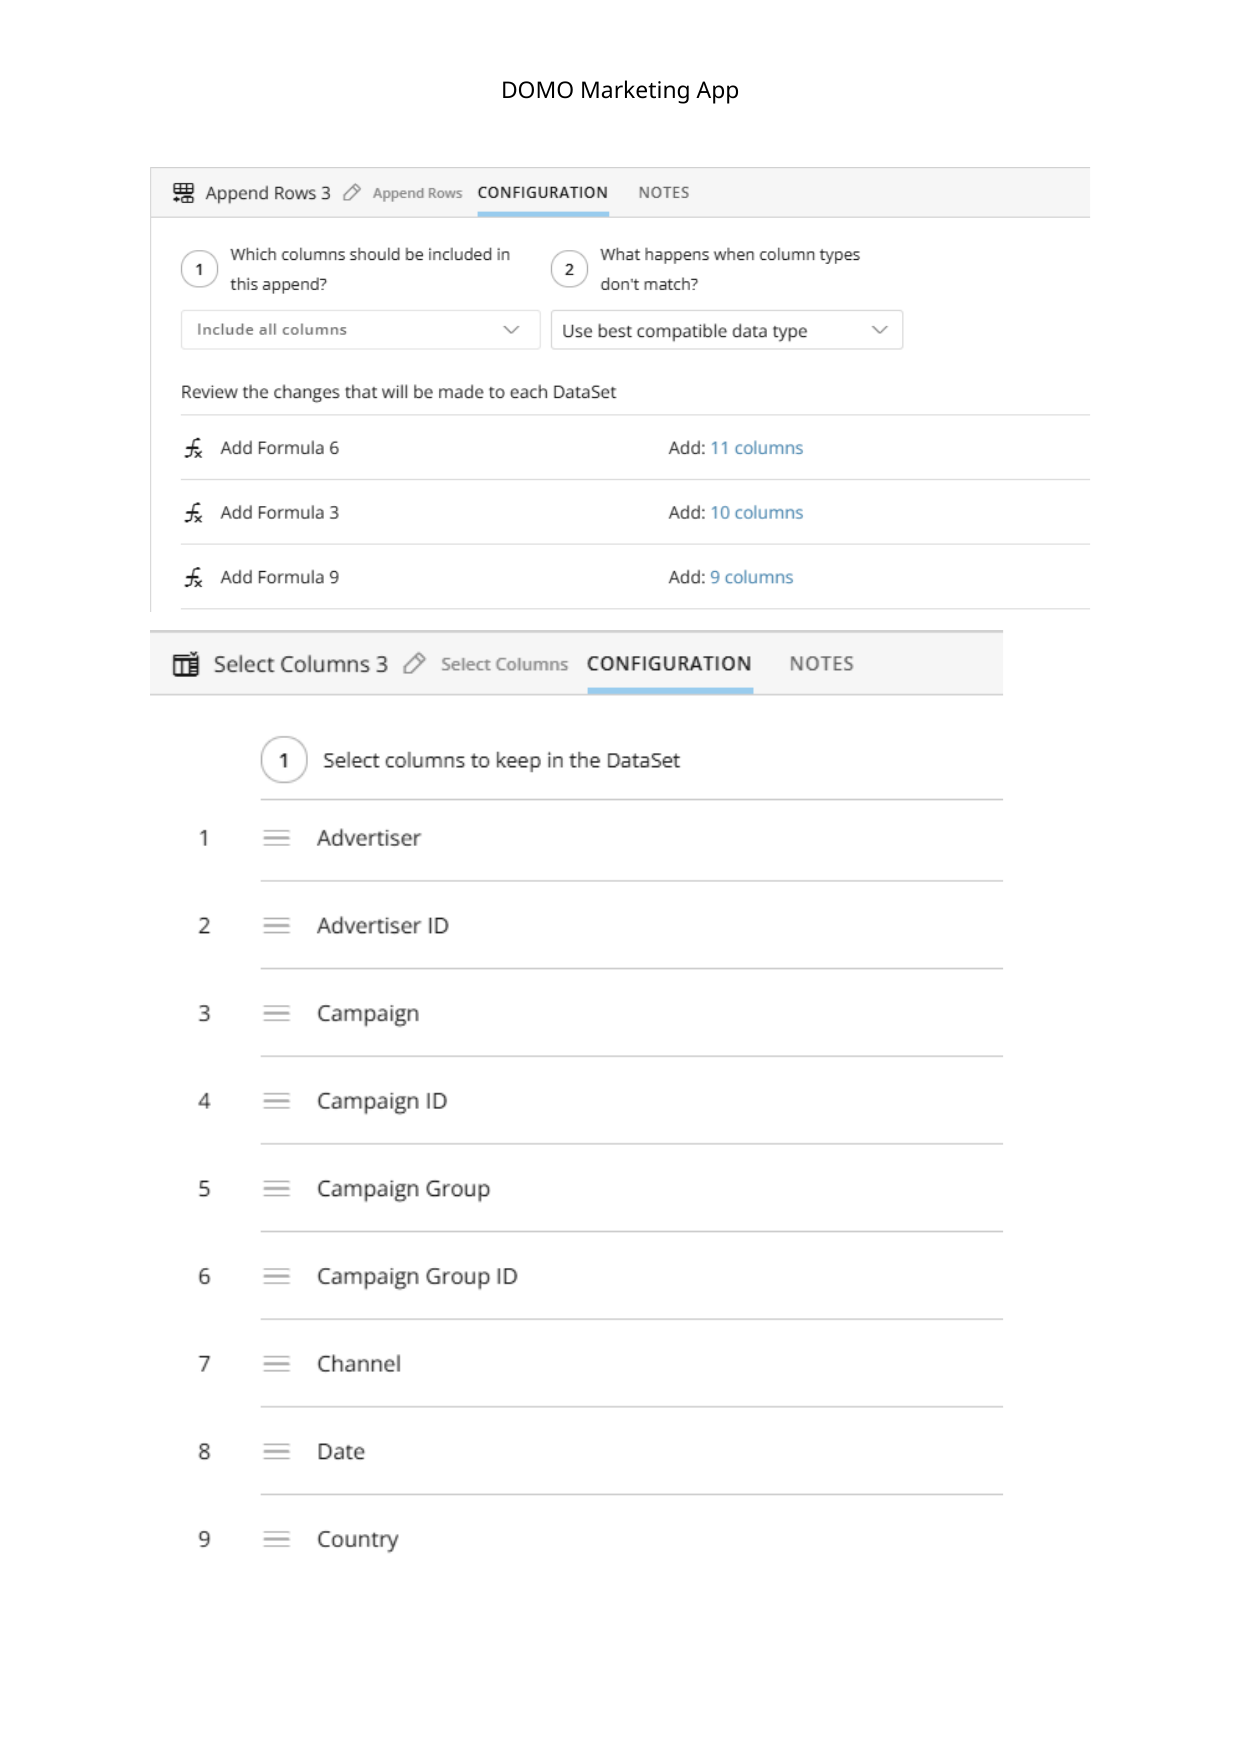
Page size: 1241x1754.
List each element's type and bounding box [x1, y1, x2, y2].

picture [150, 630, 1004, 1580]
picture [150, 167, 1091, 612]
